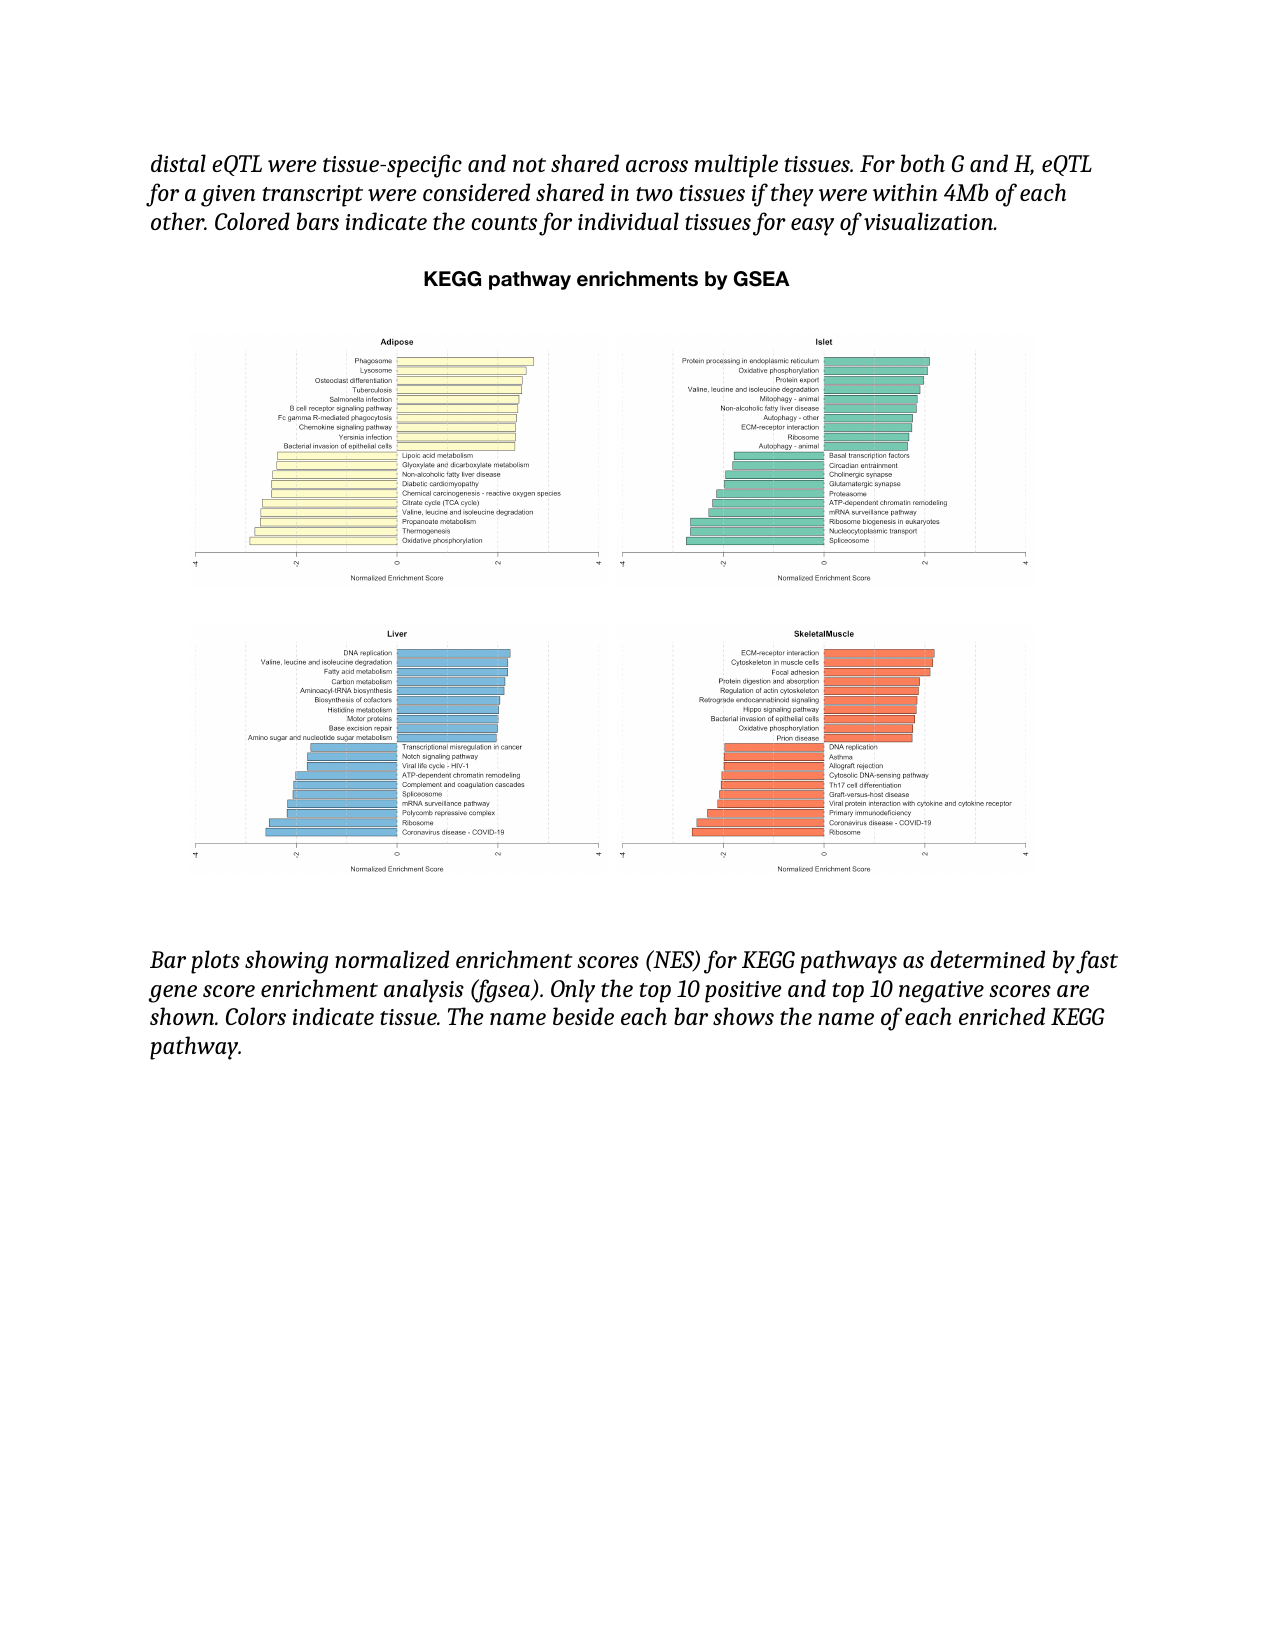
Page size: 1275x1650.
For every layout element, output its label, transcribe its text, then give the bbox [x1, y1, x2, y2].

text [150, 150, 1125, 236]
text Bar plots showing normalized enrichment scores (NES) for KEGG pathways as determined by fast gene score enrichment analysis (fgsea). Only the top 10 positive and top 10 negative scores are shown. Colors indicate tissue. The name beside each bar shows the name of each enriched KEGG pathway. [150, 946, 1125, 1061]
